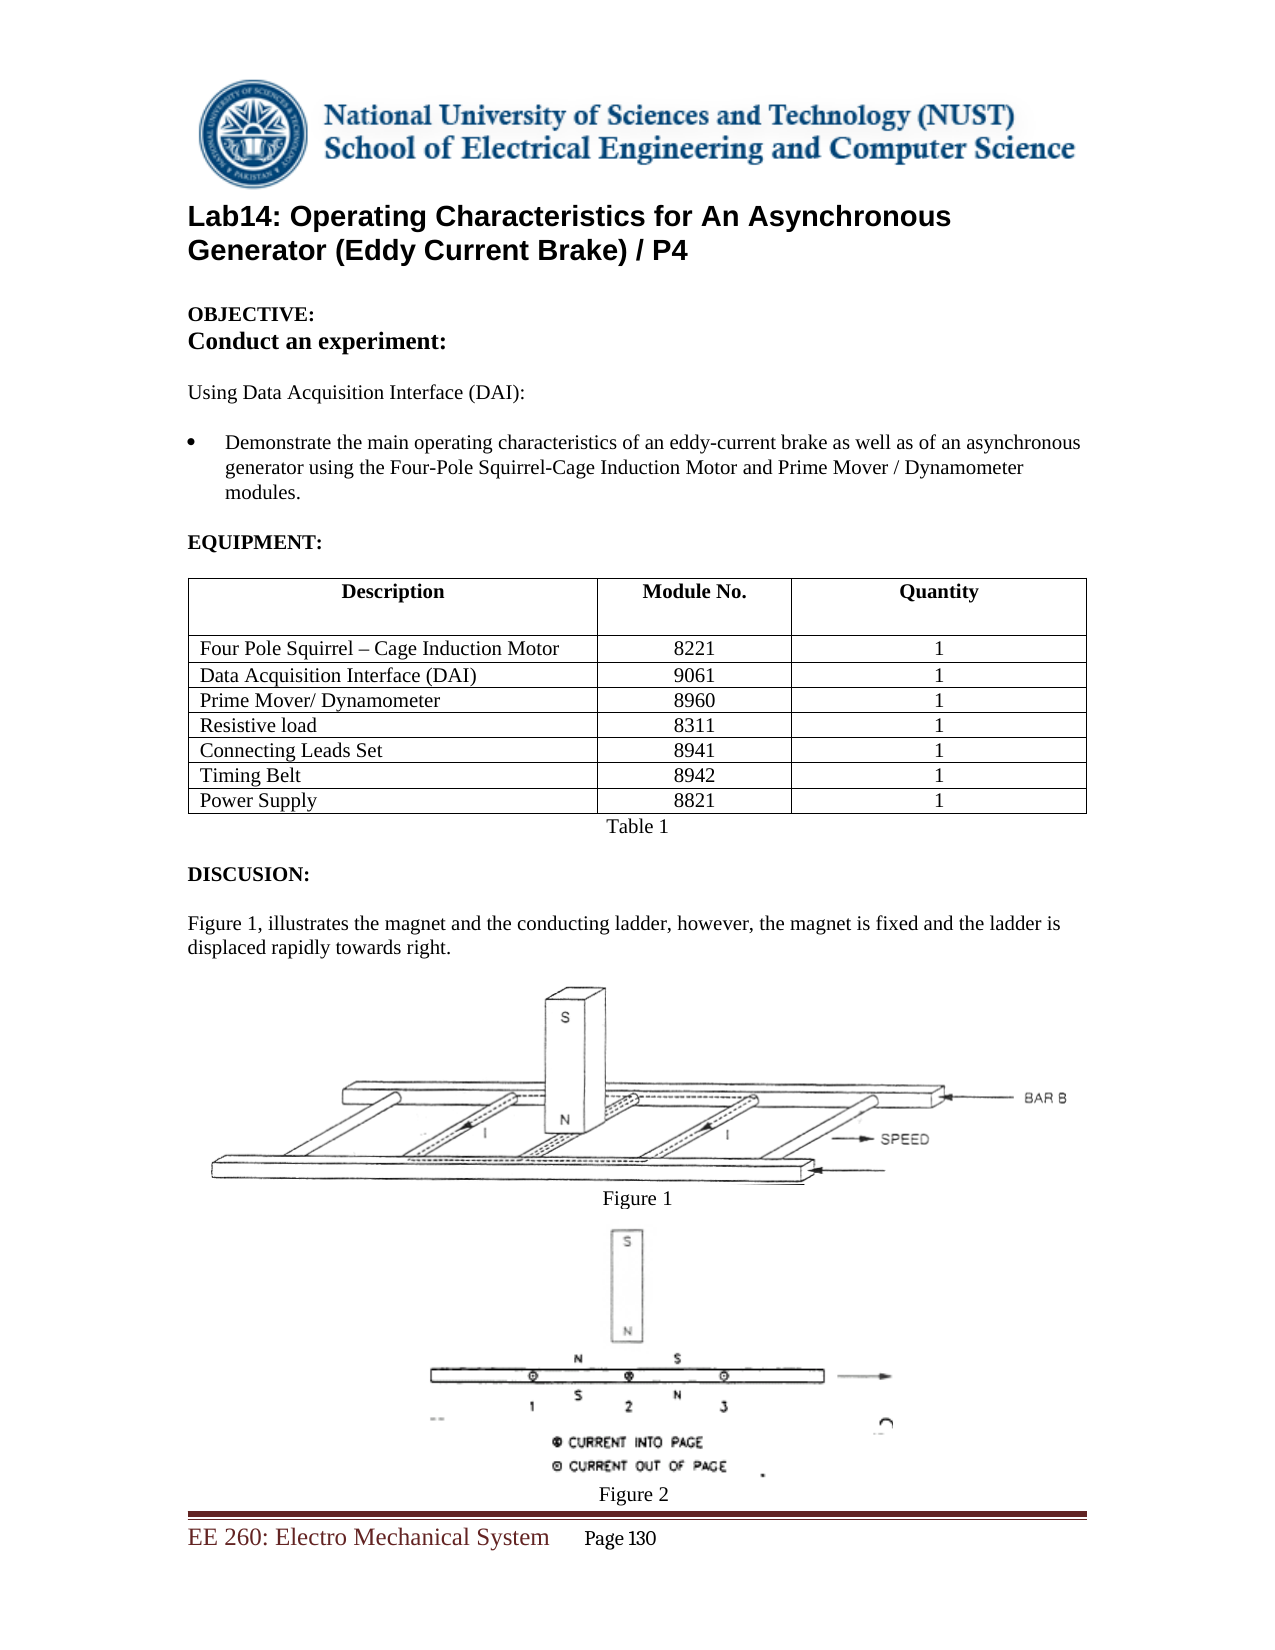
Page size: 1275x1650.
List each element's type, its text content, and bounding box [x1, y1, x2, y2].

picture [382, 1209, 893, 1482]
text Figure 2 [187, 1482, 1080, 1506]
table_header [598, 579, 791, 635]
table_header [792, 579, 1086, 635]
text Figure 1, illustrates the magnet and the conducting ladder, however, the magnet is fixed and the ladder is displaced rapidly towards right. [187, 911, 1080, 960]
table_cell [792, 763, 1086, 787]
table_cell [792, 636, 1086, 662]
text DISCUSION: [187, 862, 1087, 886]
text Table 1 [187, 814, 1087, 838]
text Figure 1 [187, 1186, 1087, 1210]
text Lab14: Operating Characteristics for An Asynchronous Generator (Eddy Current Brake) / P4 [187, 199, 1087, 266]
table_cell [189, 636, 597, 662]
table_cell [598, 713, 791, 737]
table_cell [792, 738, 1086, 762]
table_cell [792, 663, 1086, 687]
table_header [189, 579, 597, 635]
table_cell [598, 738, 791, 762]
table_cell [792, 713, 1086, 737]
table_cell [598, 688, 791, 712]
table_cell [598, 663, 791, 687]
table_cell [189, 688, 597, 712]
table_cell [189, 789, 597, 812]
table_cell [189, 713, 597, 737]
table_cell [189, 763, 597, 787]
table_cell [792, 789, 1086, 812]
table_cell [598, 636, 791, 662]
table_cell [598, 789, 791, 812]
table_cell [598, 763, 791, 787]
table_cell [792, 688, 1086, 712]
text OBJECTIVE: [187, 302, 1087, 326]
text EQUIPMENT: [187, 529, 1087, 554]
text Conduct an experiment: [187, 326, 1087, 355]
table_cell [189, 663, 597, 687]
list Demonstrate the main operating characteristics of an eddy-current brake as well as of an asynchronous generator using the Four-Pole Squirrel-Cage Induction Motor and Prime Mover / Dynamometer modules. [187, 429, 1087, 504]
picture [207, 984, 1068, 1186]
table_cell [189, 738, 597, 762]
text Using Data Acquisition Interface (DAI): [187, 379, 1087, 404]
picture [187, 75, 1088, 199]
